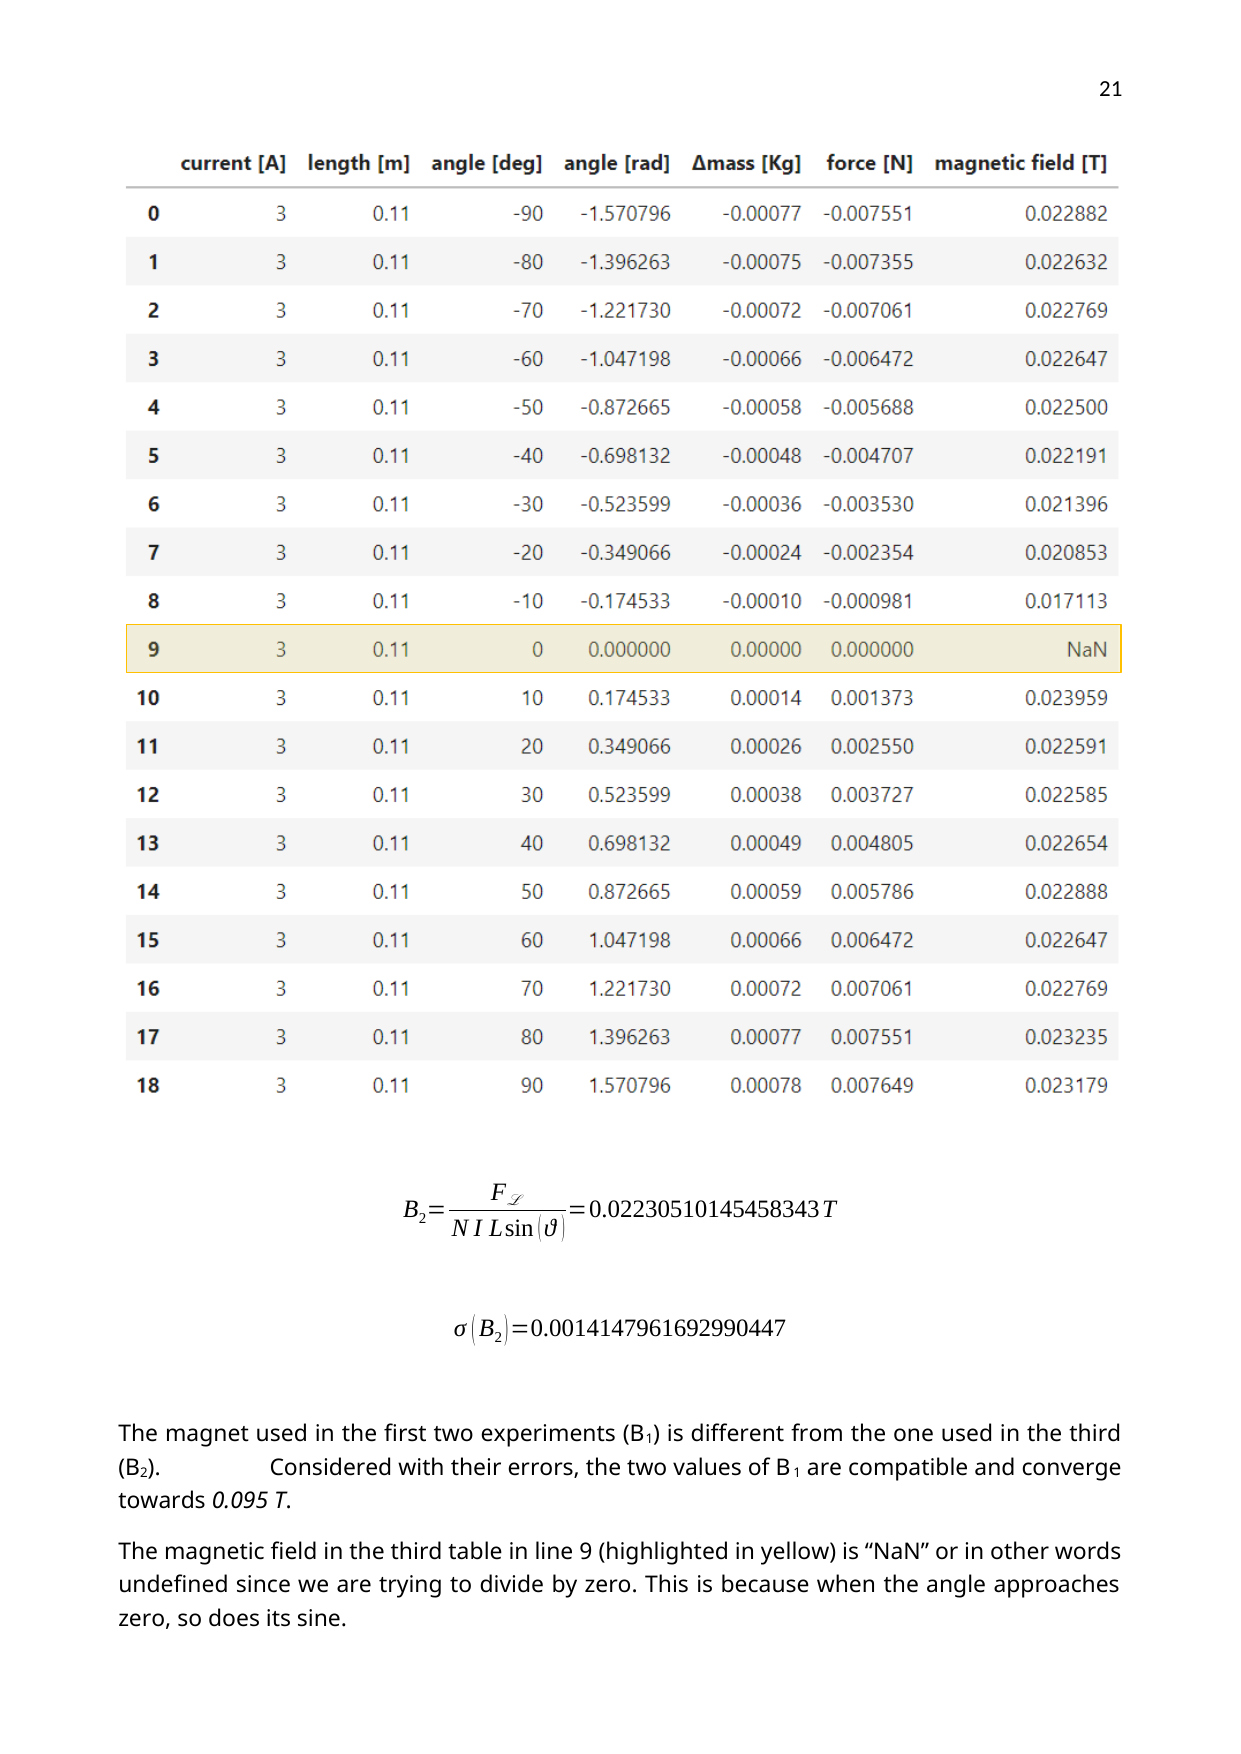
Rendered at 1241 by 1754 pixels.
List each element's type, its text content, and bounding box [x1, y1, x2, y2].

text The magnet used in the first two experiments (B1) is different from the one used in the third (B2). Considered with their errors, the two values of B1 are compatible and converge towards 0.095 T. [118, 1417, 1122, 1515]
text The magnetic field in the third table in line 9 (highlighted in yellow) is “NaN” or in other words undefined since we are trying to divide by zero. This is because when the angle approaches zero, so does its sine. [118, 1534, 1122, 1633]
picture [118, 147, 1122, 1110]
